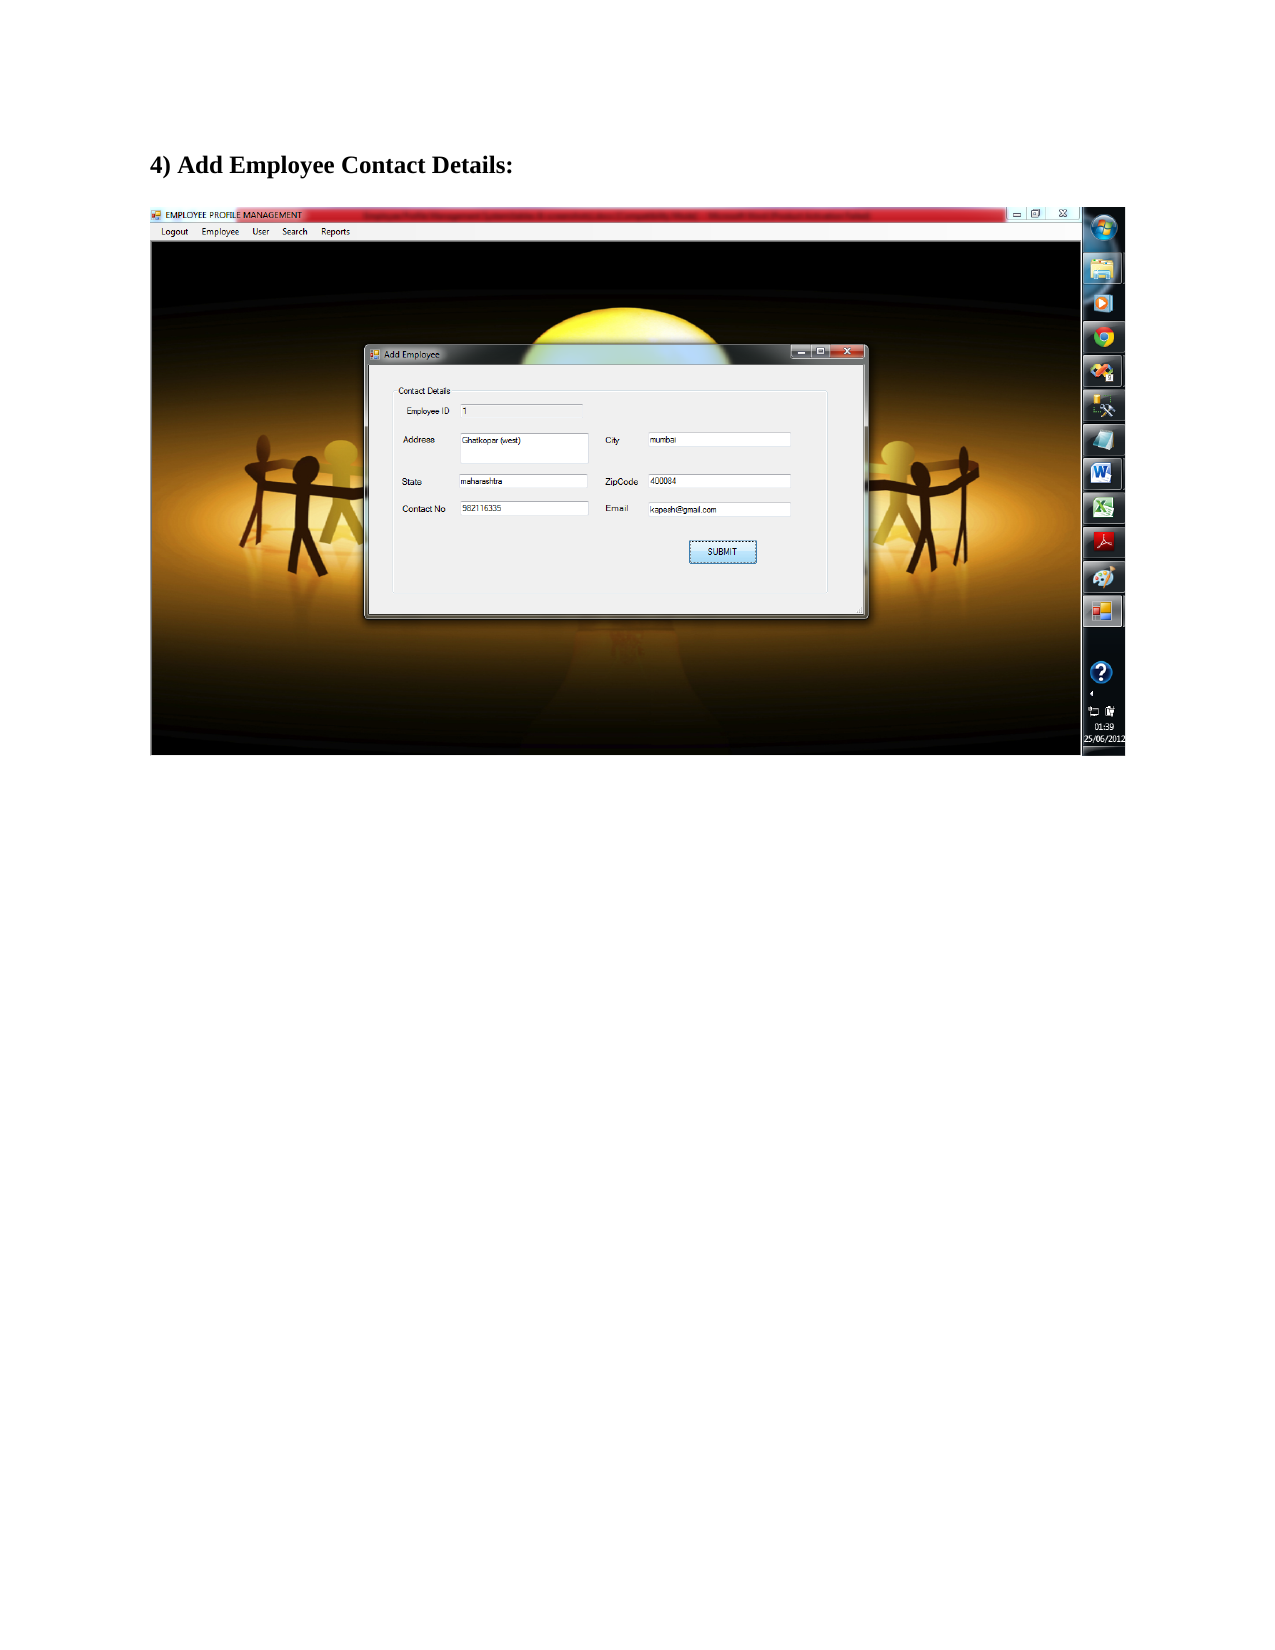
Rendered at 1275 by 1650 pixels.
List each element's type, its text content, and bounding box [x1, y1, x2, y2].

text 4) Add Employee Contact Details: [150, 150, 1125, 179]
picture [150, 207, 1125, 756]
